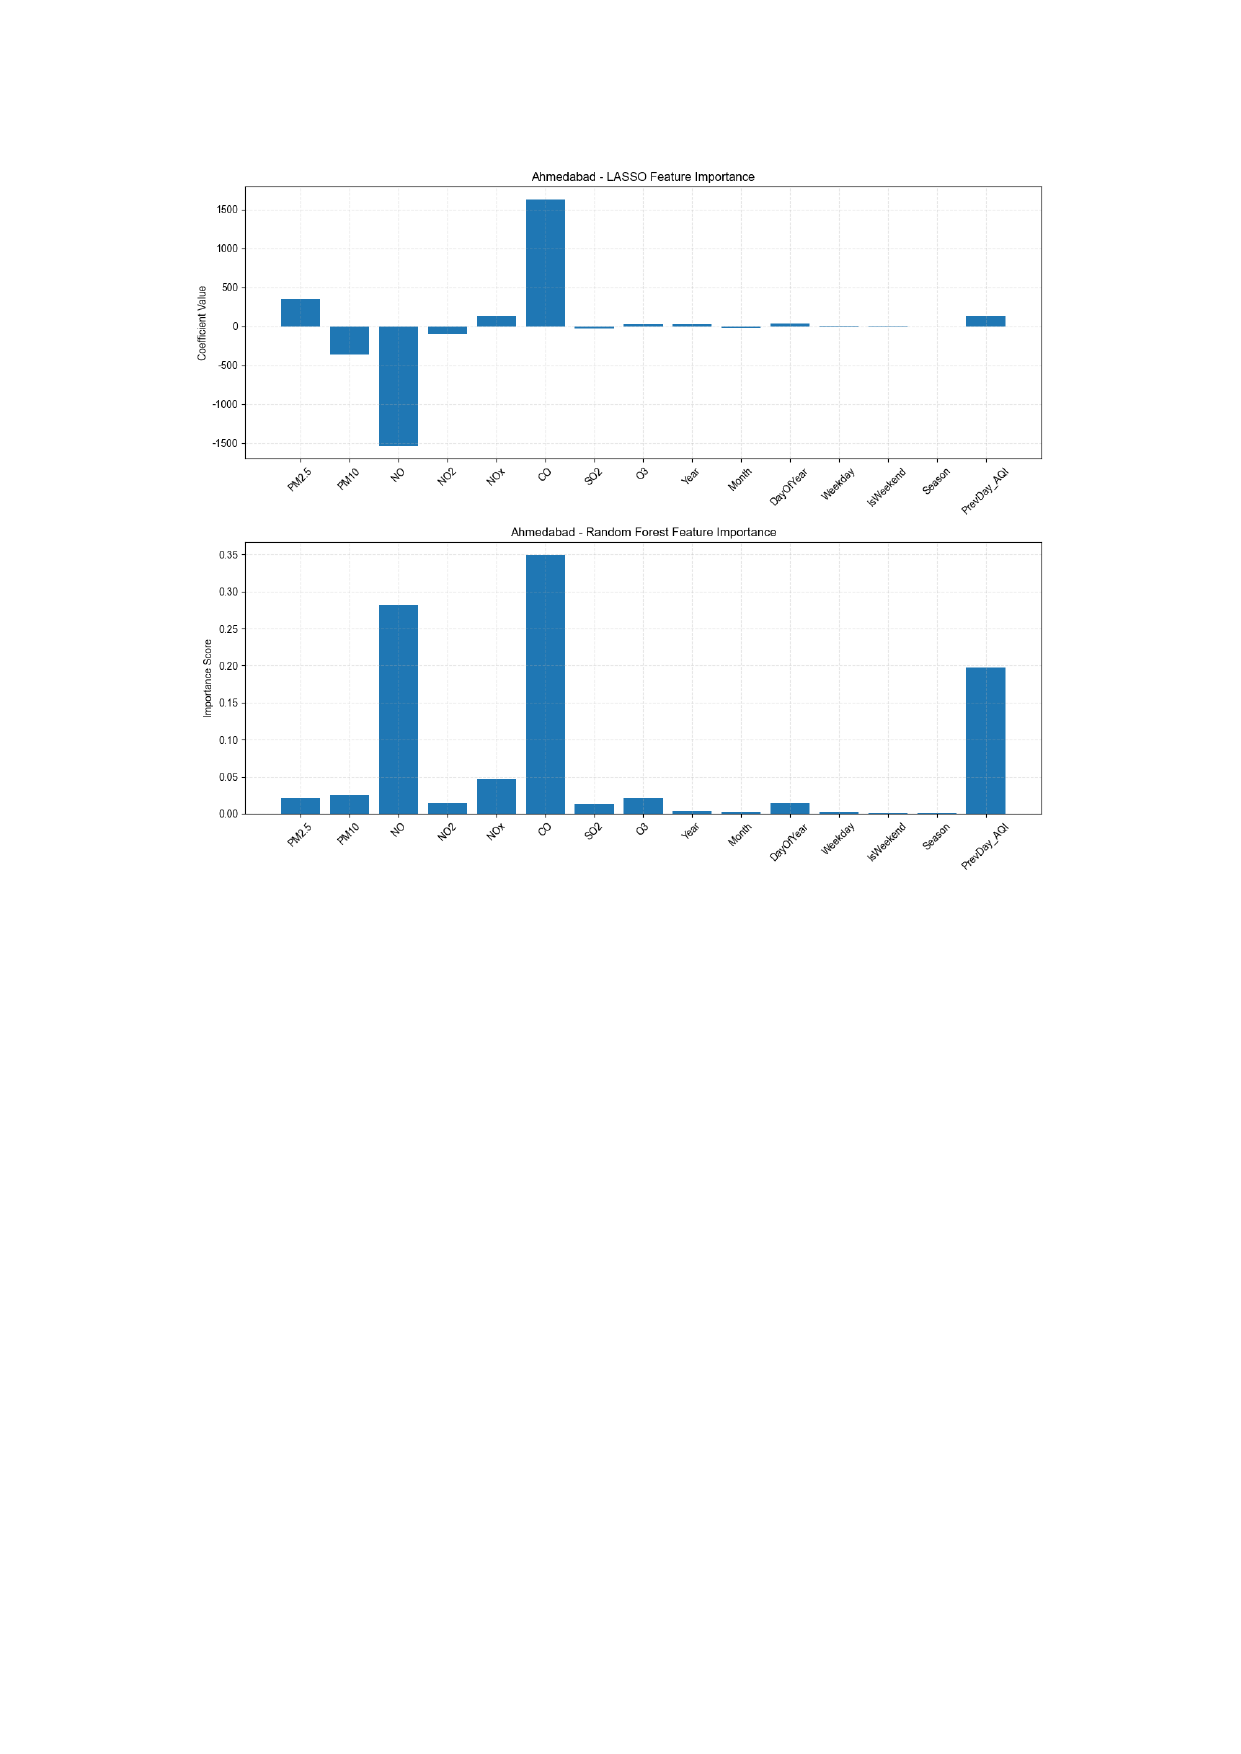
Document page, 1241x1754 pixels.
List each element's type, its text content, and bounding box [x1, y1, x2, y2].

picture [187, 162, 1052, 882]
